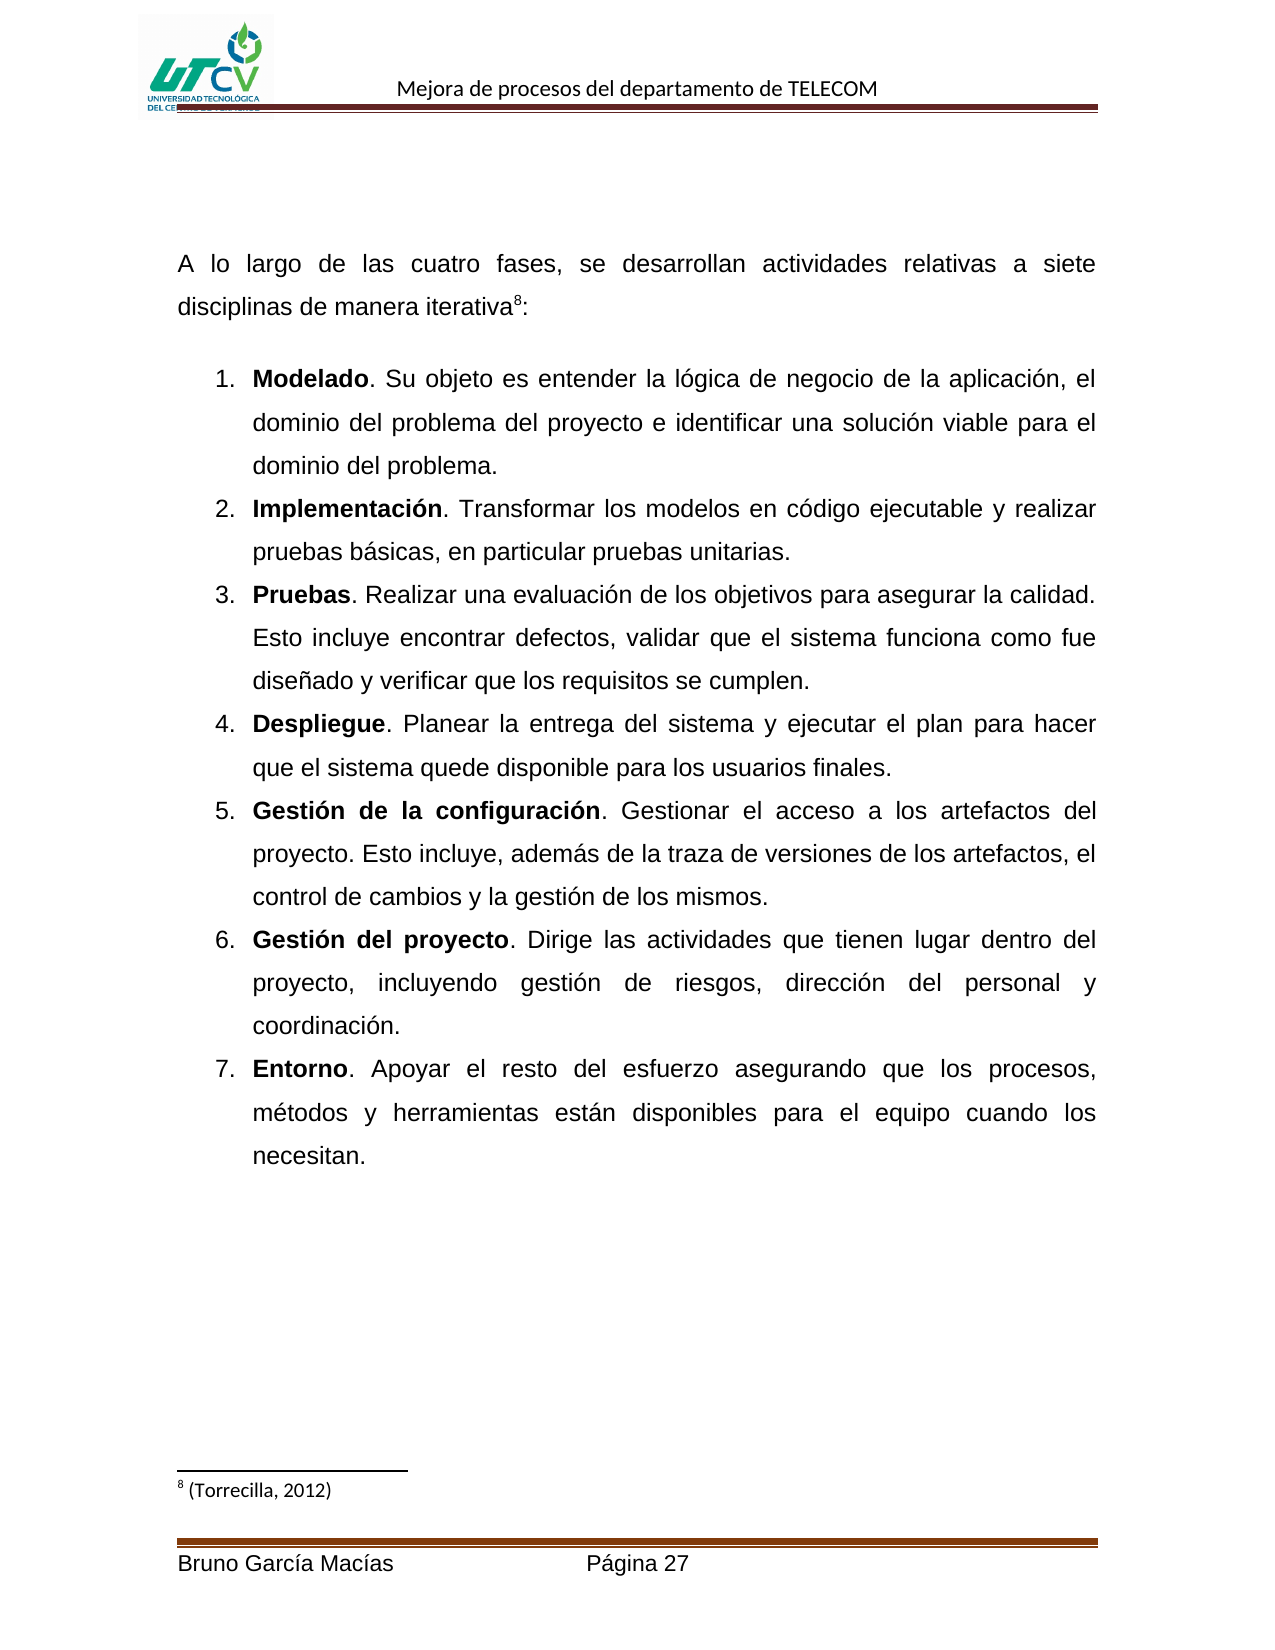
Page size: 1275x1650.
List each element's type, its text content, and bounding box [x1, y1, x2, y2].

list Pruebas. Realizar una evaluación de los objetivos para asegurar la calidad. Esto incluye encontrar defectos, validar que el sistema funciona como fue diseñado y verificar que los requisitos se cumplen. [215, 580, 1098, 695]
list Gestión de la configuración. Gestionar el acceso a los artefactos del proyecto. Esto incluye, además de la traza de versiones de los artefactos, el control de cambios y la gestión de los mismos. [215, 796, 1098, 911]
picture [138, 14, 274, 120]
list Despliegue. Planear la entrega del sistema y ejecutar el plan para hacer que el sistema quede disponible para los usuarios finales. [215, 709, 1098, 781]
list Gestión del proyecto. Dirige las actividades que tienen lugar dentro del proyecto, incluyendo gestión de riesgos, dirección del personal y coordinación. [215, 925, 1098, 1040]
list Implementación. Transformar los modelos en código ejecutable y realizar pruebas básicas, en particular pruebas unitarias. [215, 494, 1098, 566]
list Modelado. Su objeto es entender la lógica de negocio de la aplicación, el dominio del problema del proyecto e identificar una solución viable para el dominio del problema. [215, 364, 1098, 479]
text A lo largo de las cuatro fases, se desarrollan actividades relativas a siete disciplinas de manera iterativa: [177, 249, 1098, 321]
list Entorno. Apoyar el resto del esfuerzo asegurando que los procesos, métodos y herramientas están disponibles para el equipo cuando los necesitan. [215, 1054, 1098, 1169]
